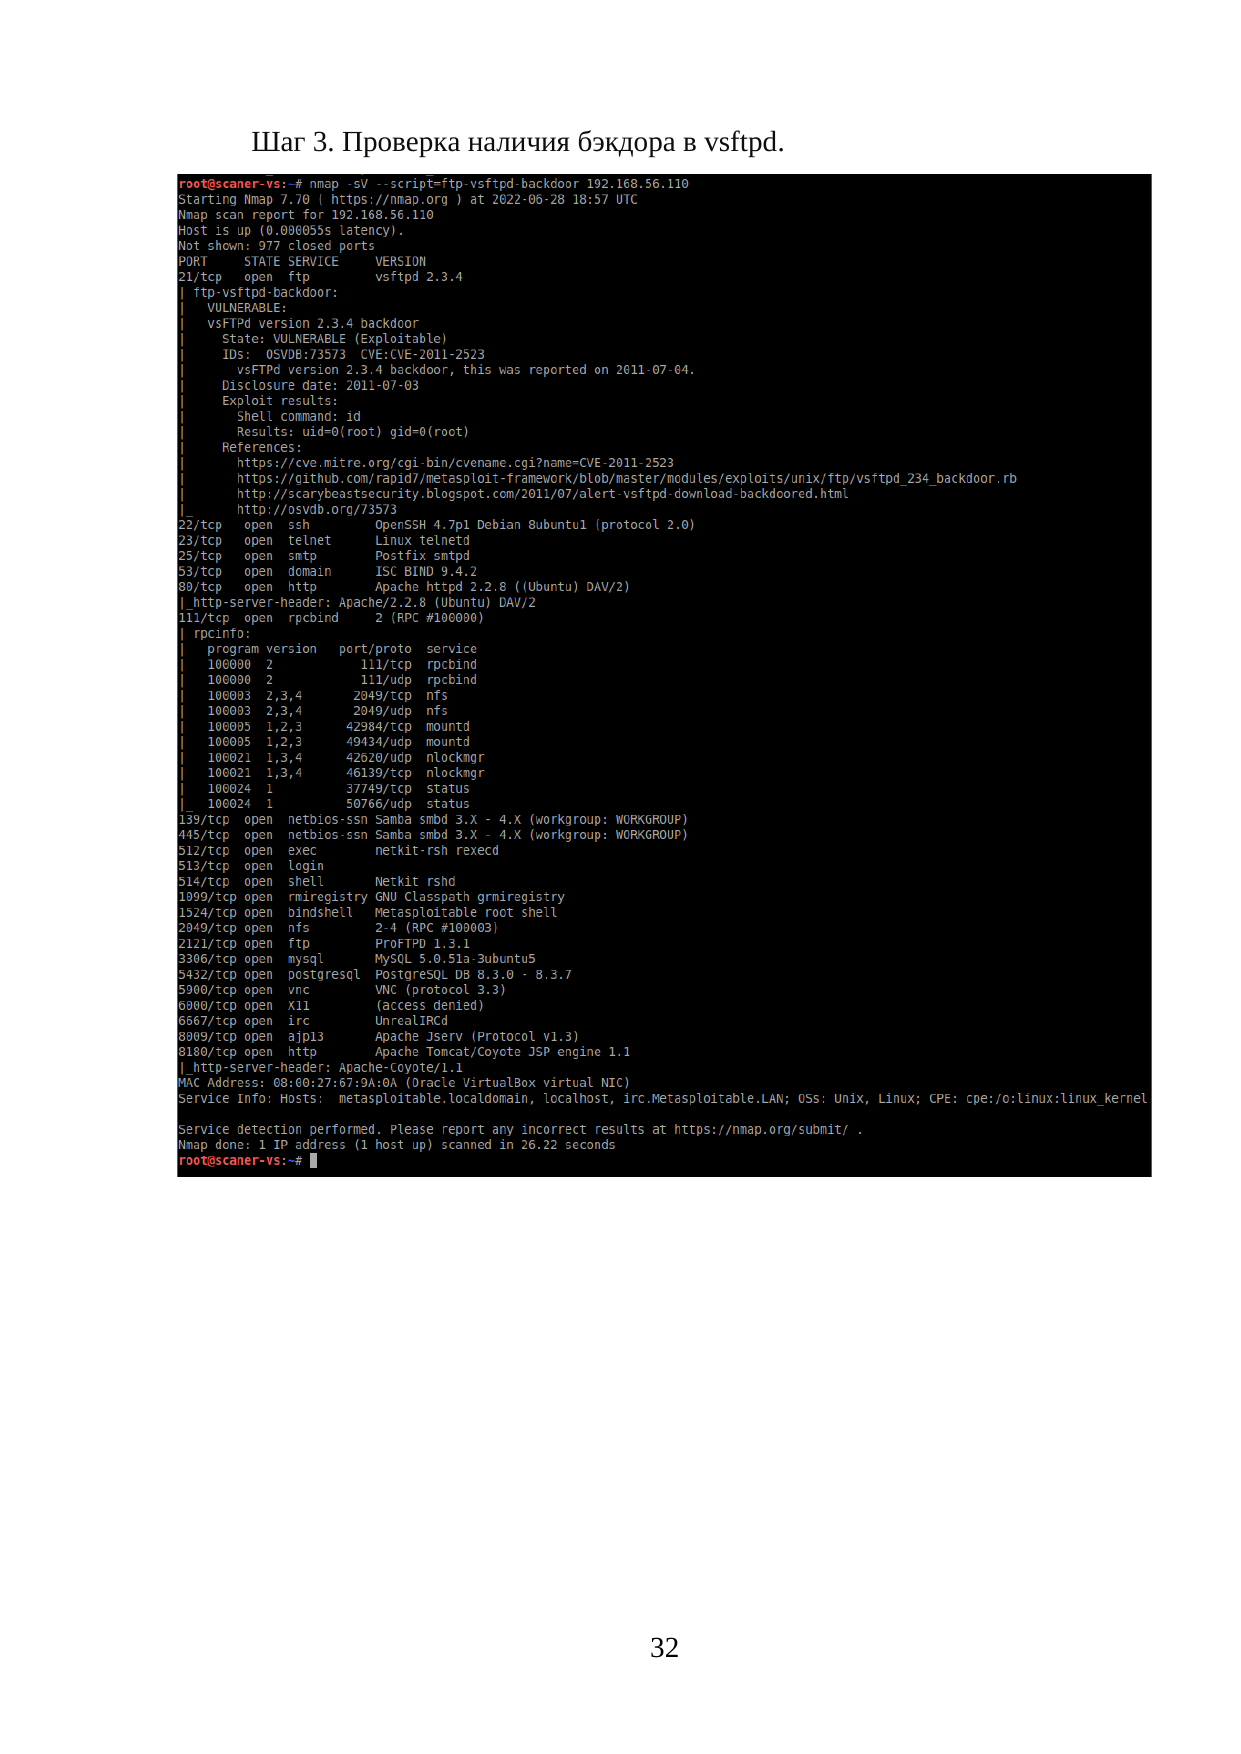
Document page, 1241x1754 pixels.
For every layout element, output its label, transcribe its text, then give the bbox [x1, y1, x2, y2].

text Шаг 3. Проверка наличия бэкдора в vsftpd. [177, 124, 1152, 157]
picture [177, 174, 1152, 1177]
